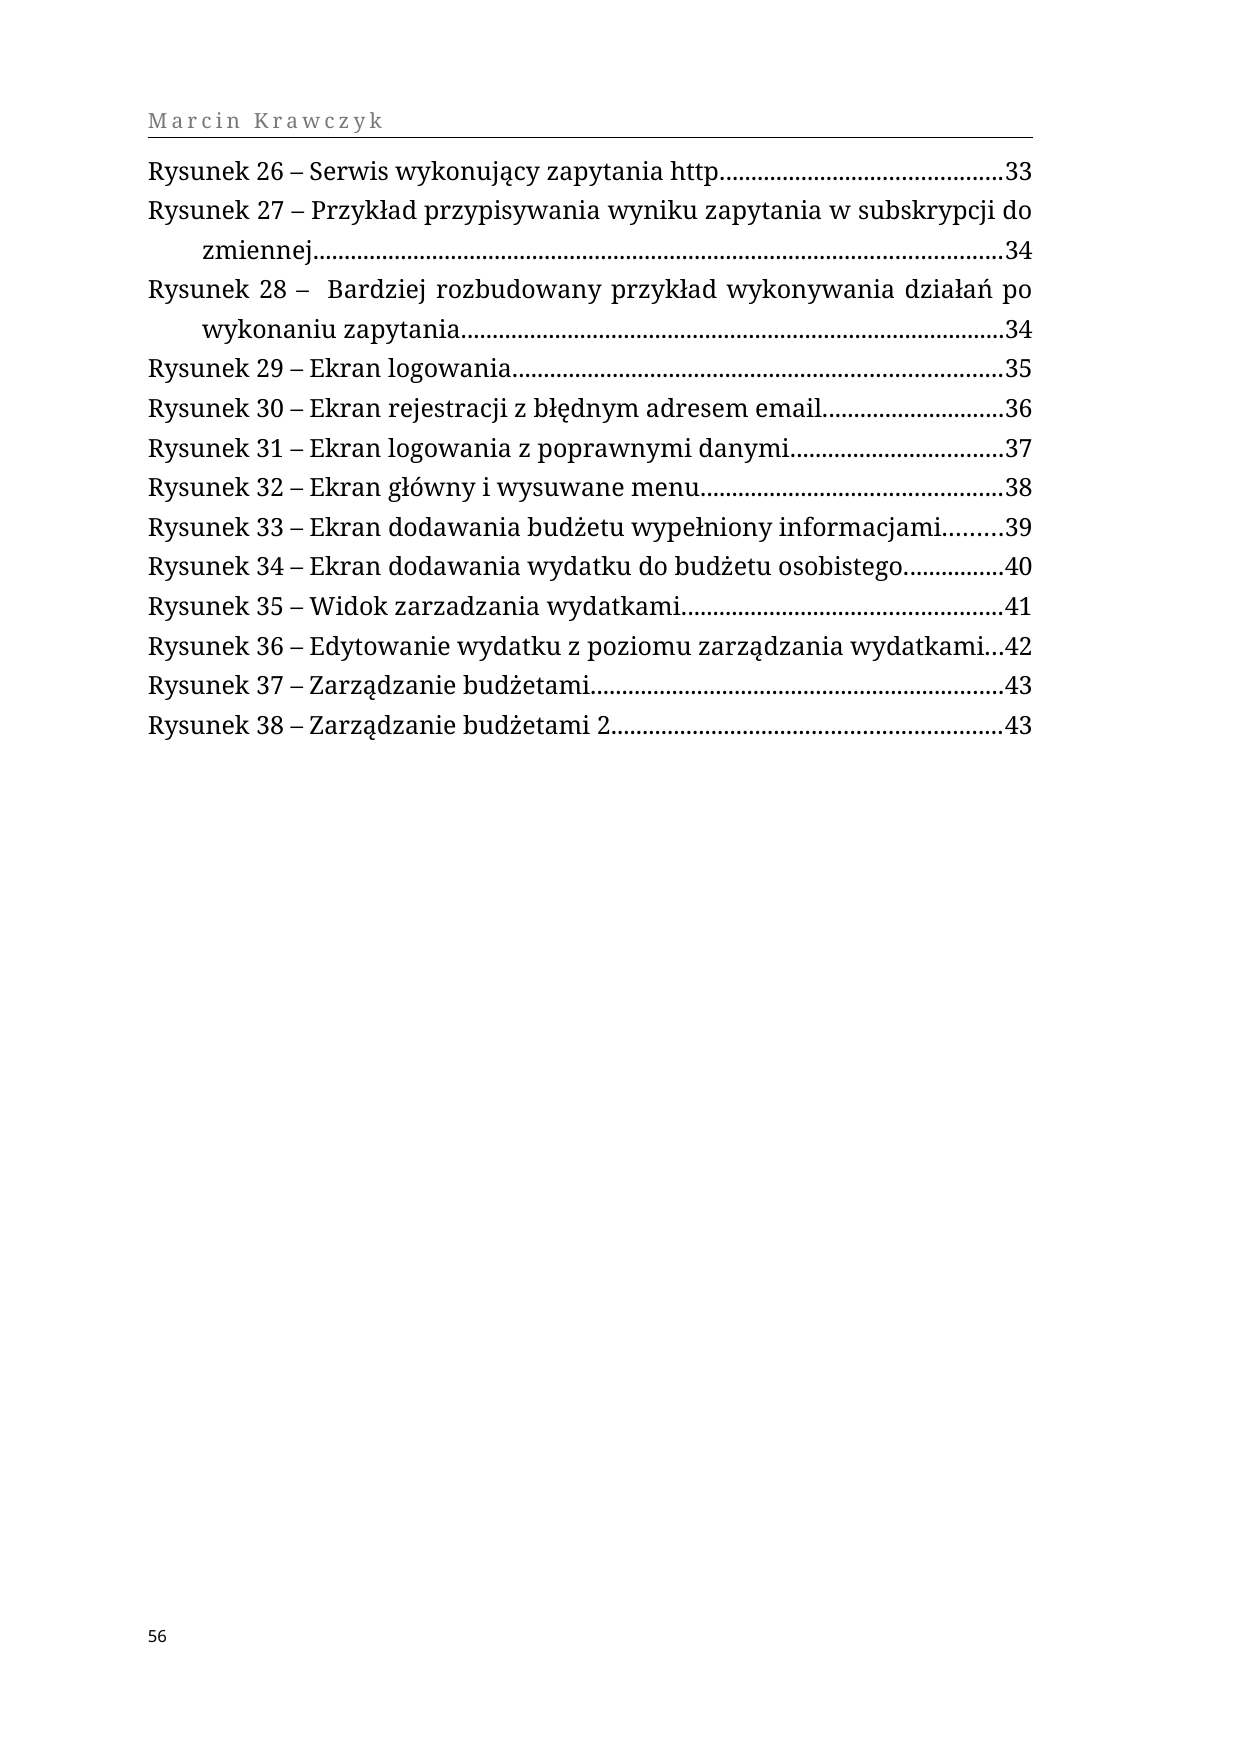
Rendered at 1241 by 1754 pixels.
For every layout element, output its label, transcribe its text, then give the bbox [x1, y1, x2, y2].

text Rysunek 35 – Widok zarzadzania wydatkami. 41 [148, 583, 1033, 623]
text Rysunek 31 – Ekran logowania z poprawnymi danymi. 37 [148, 425, 1033, 464]
text Rysunek 30 – Ekran rejestracji z błędnym adresem email. 36 [148, 385, 1033, 425]
text Rysunek 36 – Edytowanie wydatku z poziomu zarządzania wydatkami. 42 [148, 623, 1033, 662]
text Rysunek 37 – Zarządzanie budżetami. 43 [148, 662, 1033, 702]
text Rysunek 27 – Przykład przypisywania wyniku zapytania w subskrypcji do zmiennej. 34 [148, 187, 1033, 266]
text Rysunek 26 – Serwis wykonujący zapytania http. 33 [148, 148, 1033, 187]
text Rysunek 29 – Ekran logowania. 35 [148, 346, 1033, 385]
text Rysunek 38 – Zarządzanie budżetami 2. 43 [148, 702, 1033, 741]
text Rysunek 28 – Bardziej rozbudowany przykład wykonywania działań po wykonaniu zapytania. 34 [148, 266, 1033, 346]
text Rysunek 33 – Ekran dodawania budżetu wypełniony informacjami. 39 [148, 504, 1033, 543]
text Rysunek 32 – Ekran główny i wysuwane menu. 38 [148, 464, 1033, 504]
text Rysunek 34 – Ekran dodawania wydatku do budżetu osobistego. 40 [148, 543, 1033, 583]
